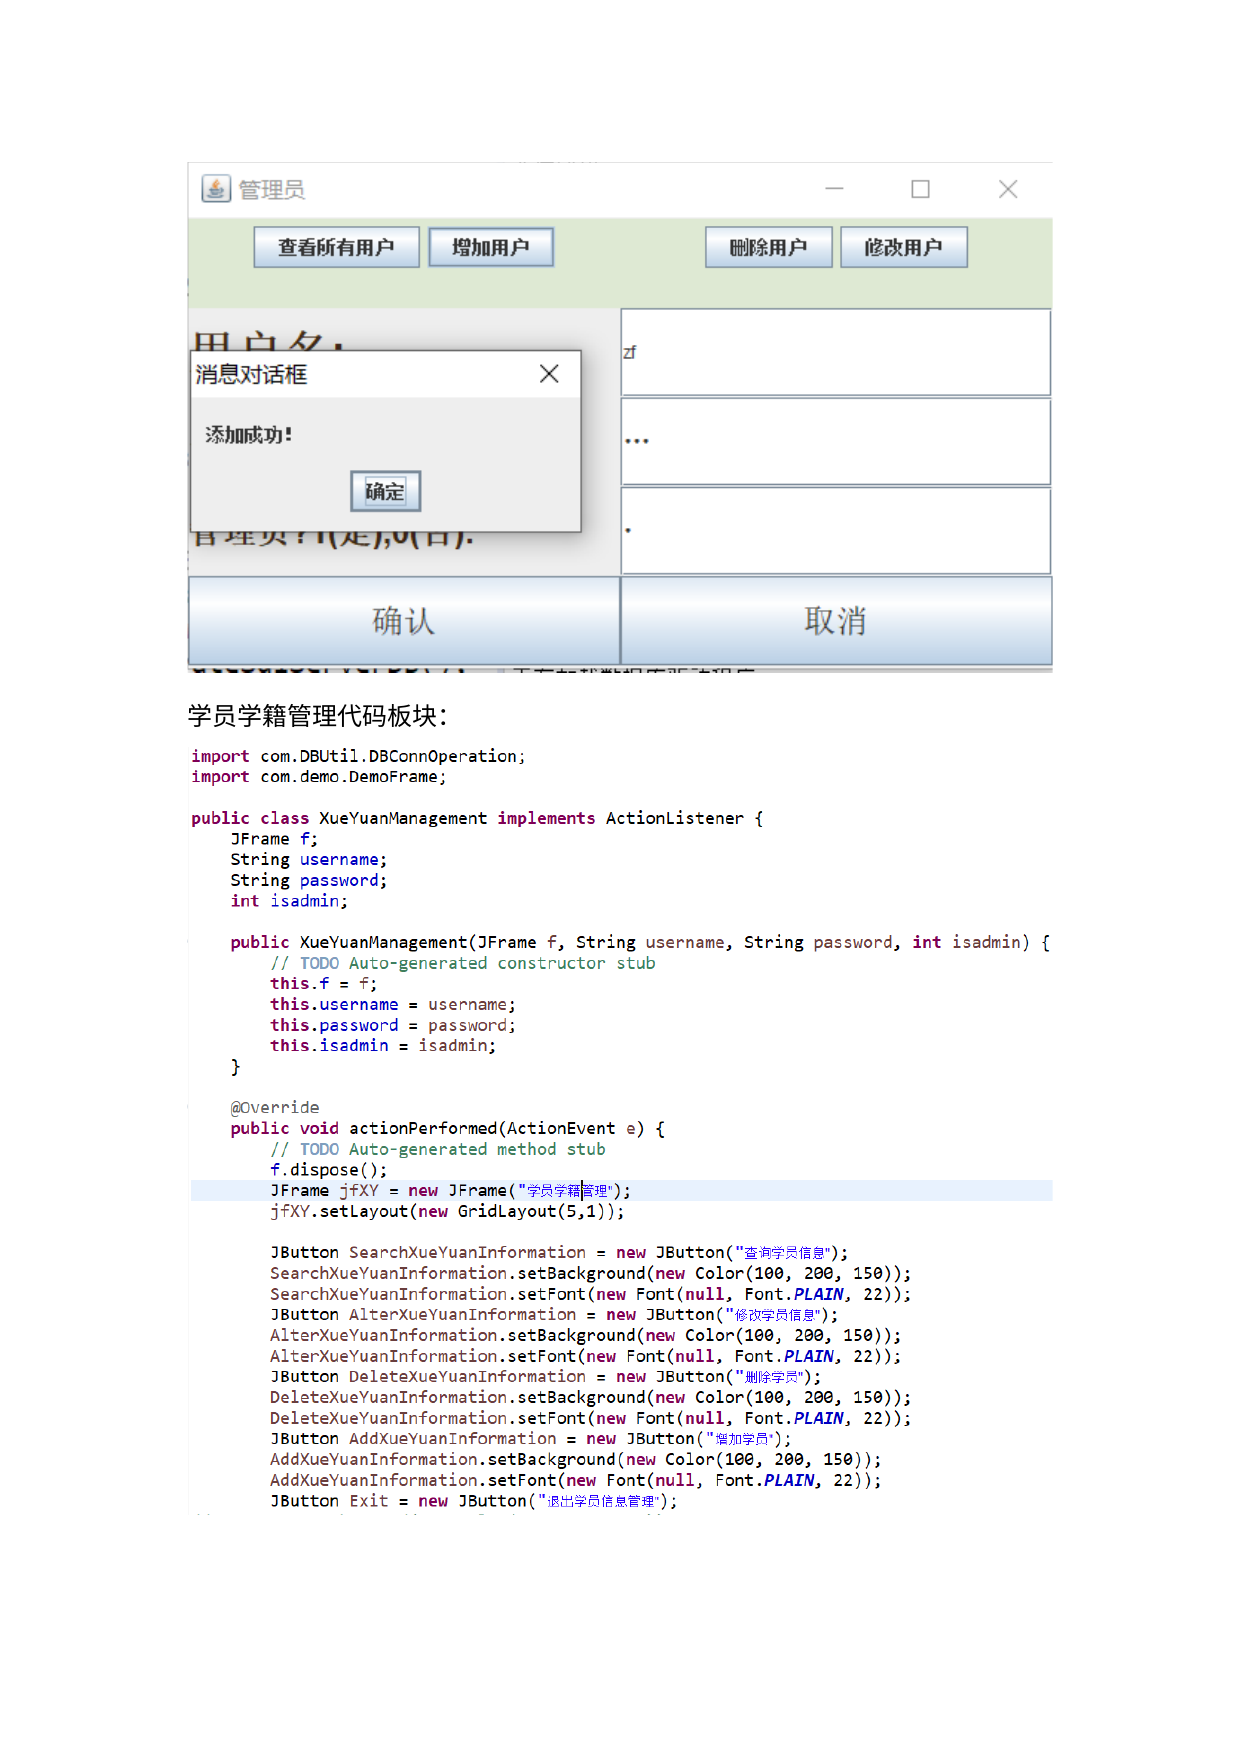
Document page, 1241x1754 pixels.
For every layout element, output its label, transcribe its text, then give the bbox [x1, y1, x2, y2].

text 学员学籍管理代码板块： [187, 682, 1053, 747]
picture [187, 747, 1053, 1515]
picture [187, 162, 1053, 673]
